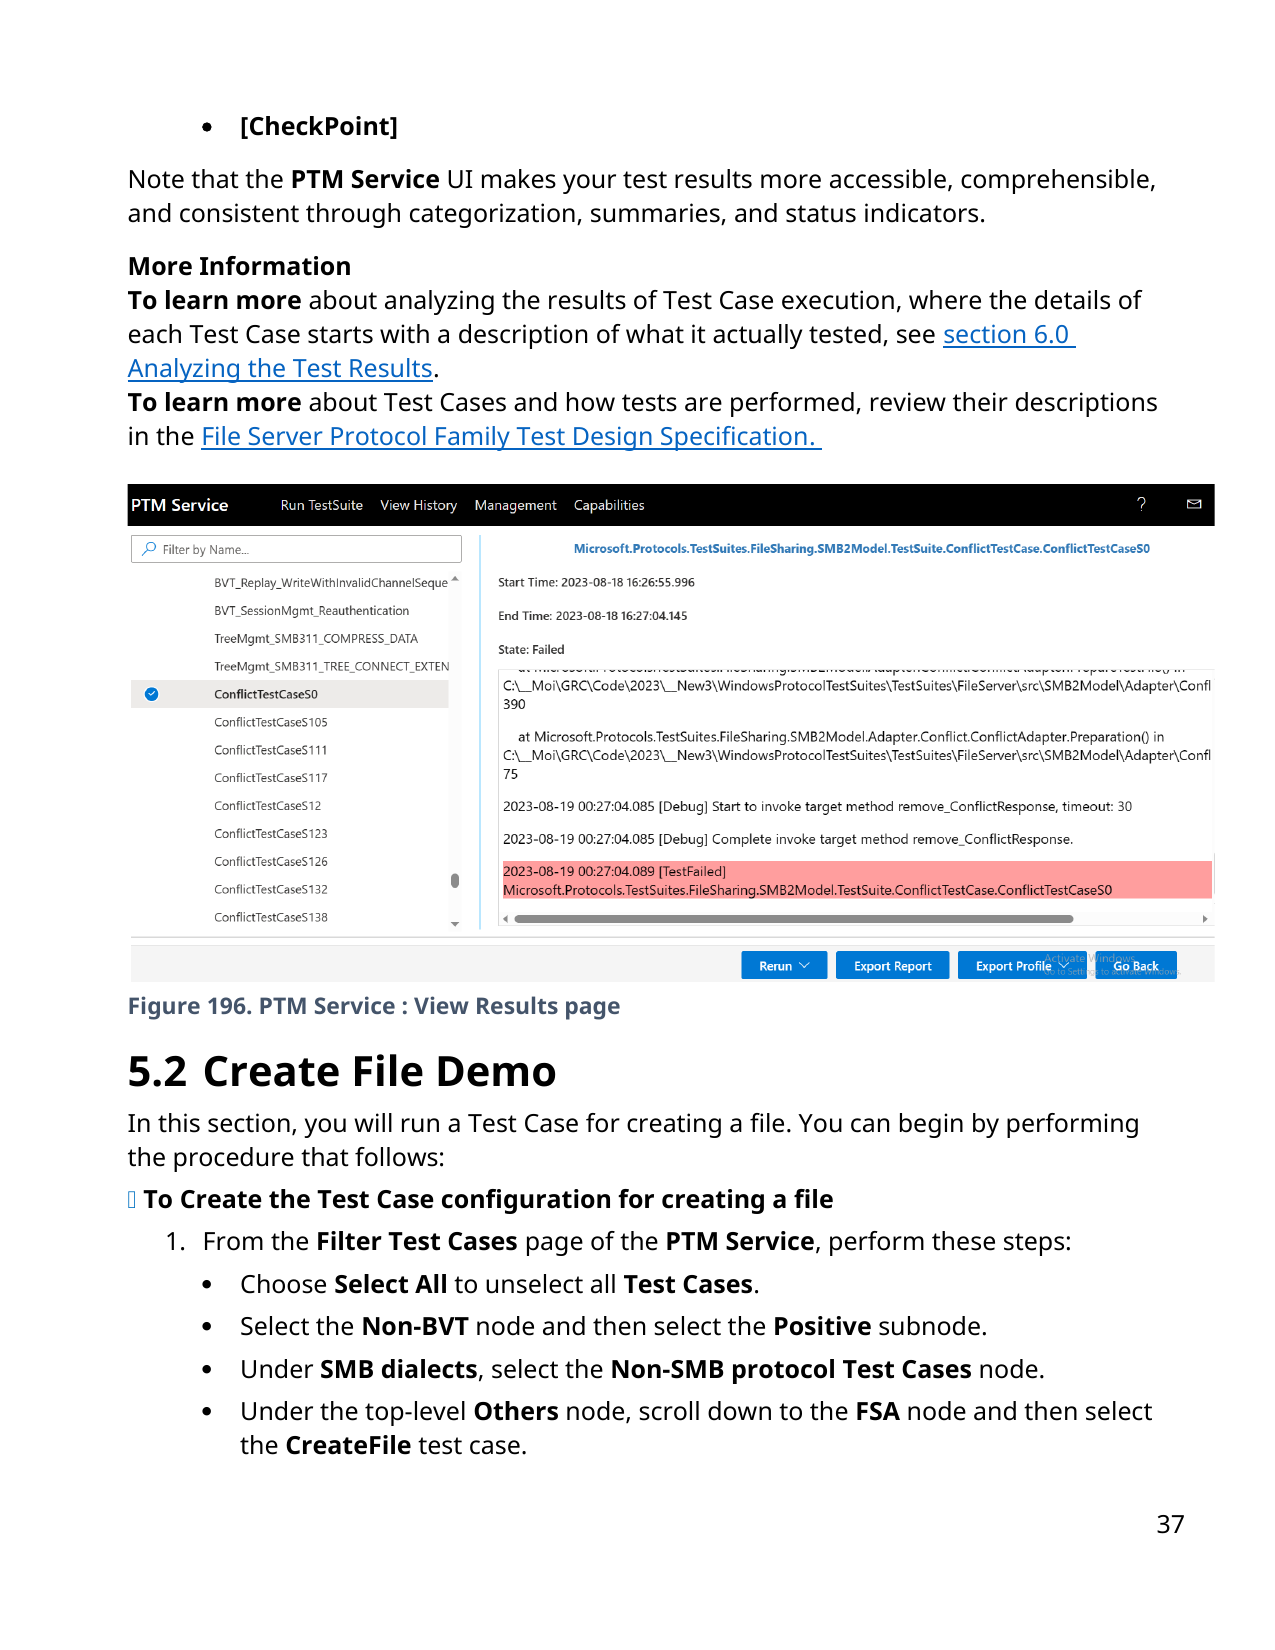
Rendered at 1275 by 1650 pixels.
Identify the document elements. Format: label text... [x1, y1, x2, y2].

text To learn more about analyzing the results of Test Case execution, where the details of each Test Case starts with a description of what it actually tested, see section 6.0 Analyzing the Test Results. [127, 283, 1185, 385]
text Note that the PTM Service UI makes your test results more accessible, comprehensible, and consistent through categorization, summaries, and status indicators. [127, 162, 1185, 230]
subtitle Create File Demo [127, 1042, 1185, 1099]
list From the Filter Test Cases page of the PTM Service, perform these steps: [165, 1224, 1185, 1258]
list Under SMB dialects, select the Non-SMB protocol Test Cases node. [202, 1351, 1185, 1385]
text Figure 19. PTM Service : View Results page [127, 990, 1185, 1021]
text In this section you will run a Test Case for creating a file. You can begin by performing the procedure that follows: [127, 1105, 1185, 1173]
picture [127, 484, 1215, 984]
list Choose Select All to unselect all Test Cases. [202, 1266, 1185, 1301]
list Select the Non-BVT node and then select the Positive subnode. [202, 1309, 1185, 1343]
text To Create the Test Case configuration for creating a file [127, 1182, 1185, 1216]
list Under the top-level Others node, scroll down to the FSA node and then select the CreateFile test case. [202, 1394, 1185, 1462]
list [CheckPoint] [202, 109, 1185, 143]
text To learn more about Test Cases and how tests are performed, review their descriptions in the File Server Protocol Family Test Design Specification. [127, 385, 1185, 453]
text More Information [127, 249, 1185, 283]
